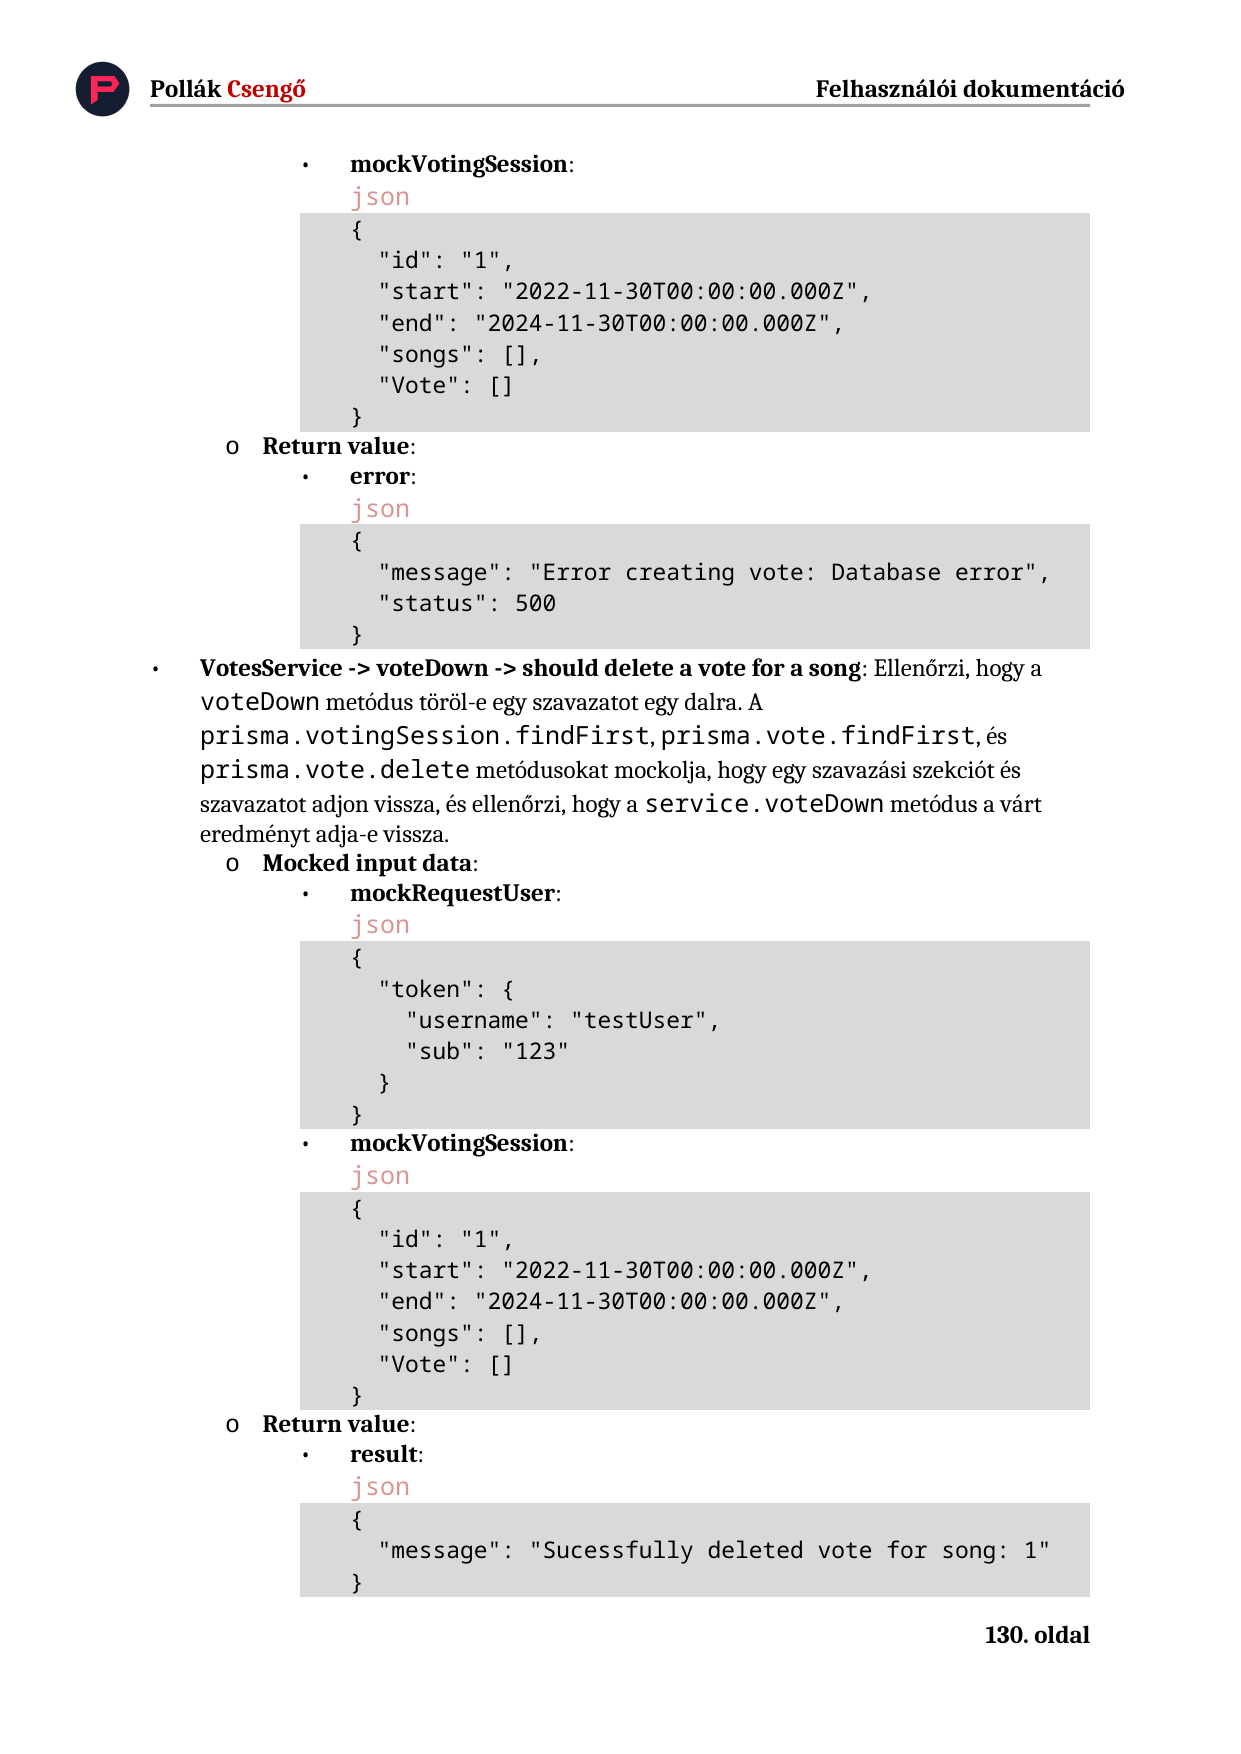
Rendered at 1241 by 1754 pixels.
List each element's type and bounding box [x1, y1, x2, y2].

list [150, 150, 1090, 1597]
picture [71, 57, 132, 118]
